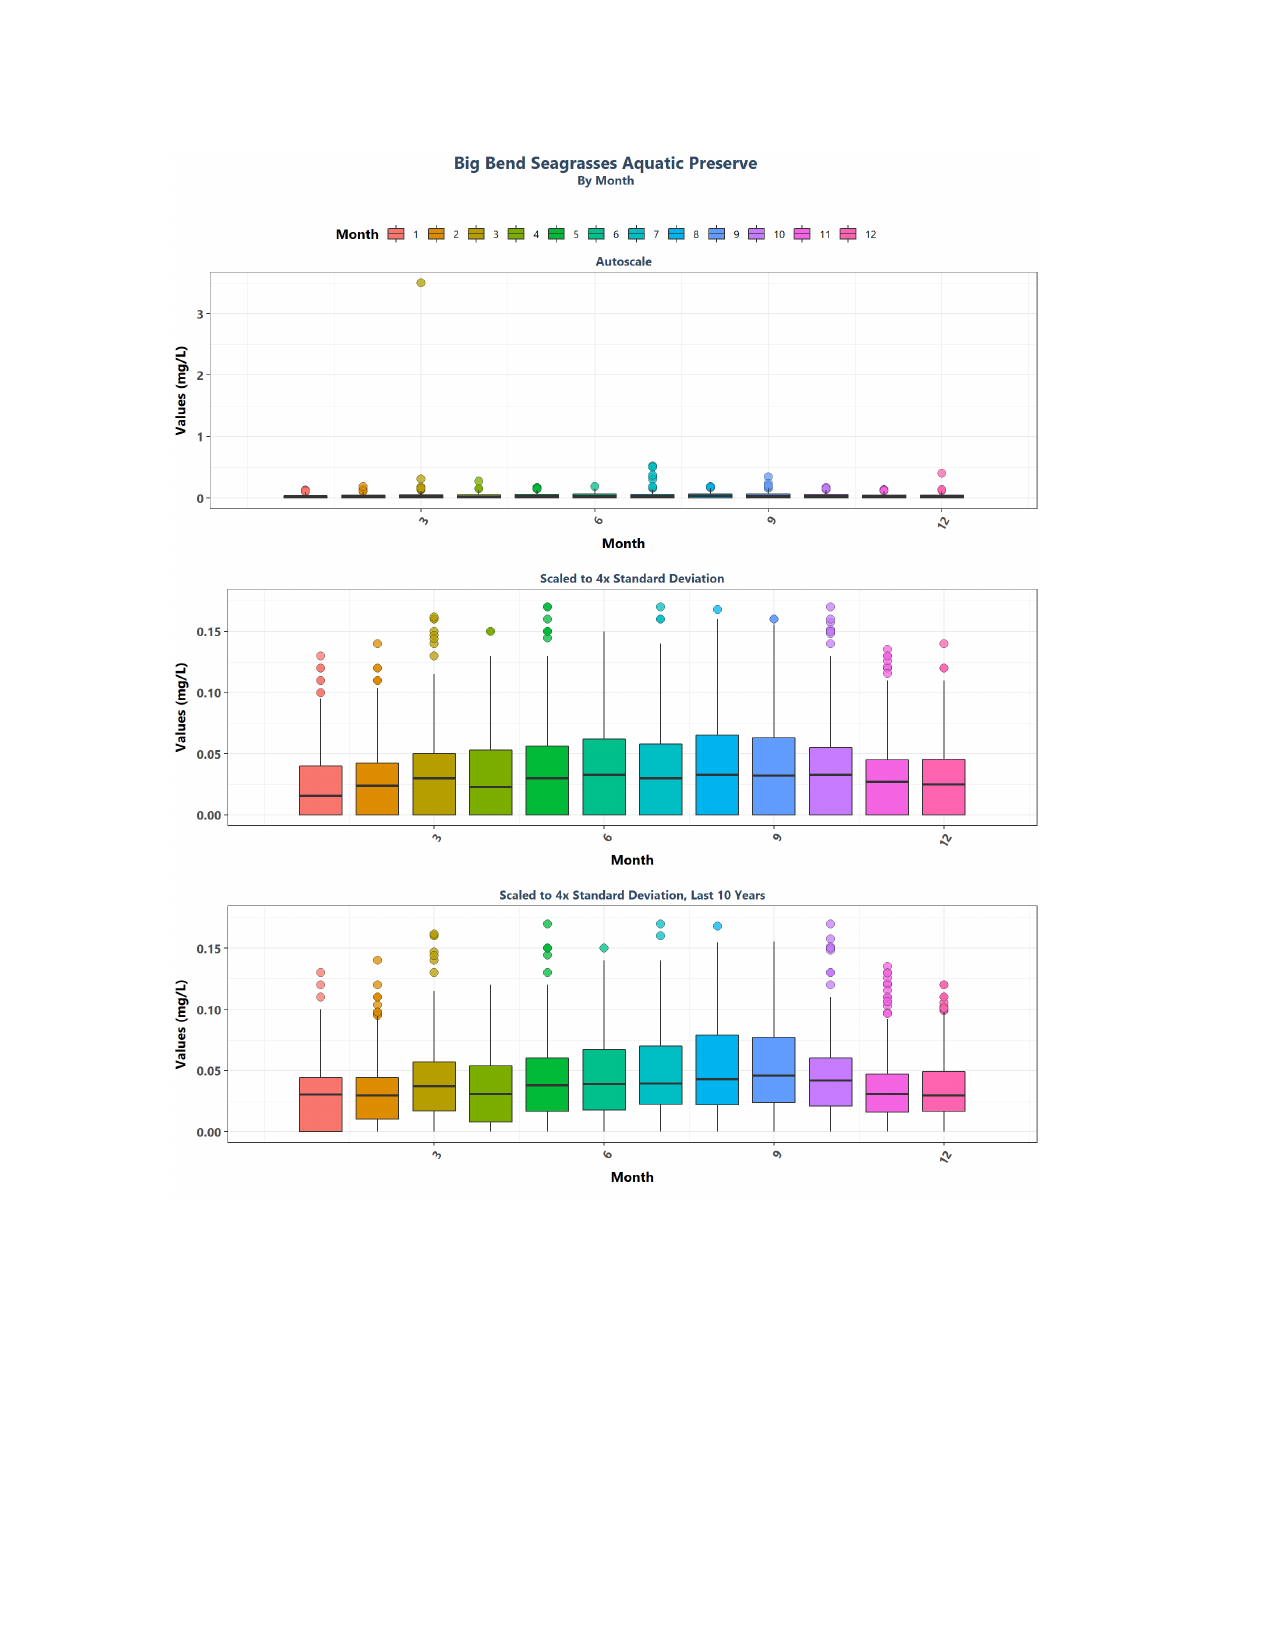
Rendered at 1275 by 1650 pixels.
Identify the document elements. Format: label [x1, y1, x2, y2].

picture [168, 150, 1044, 1200]
